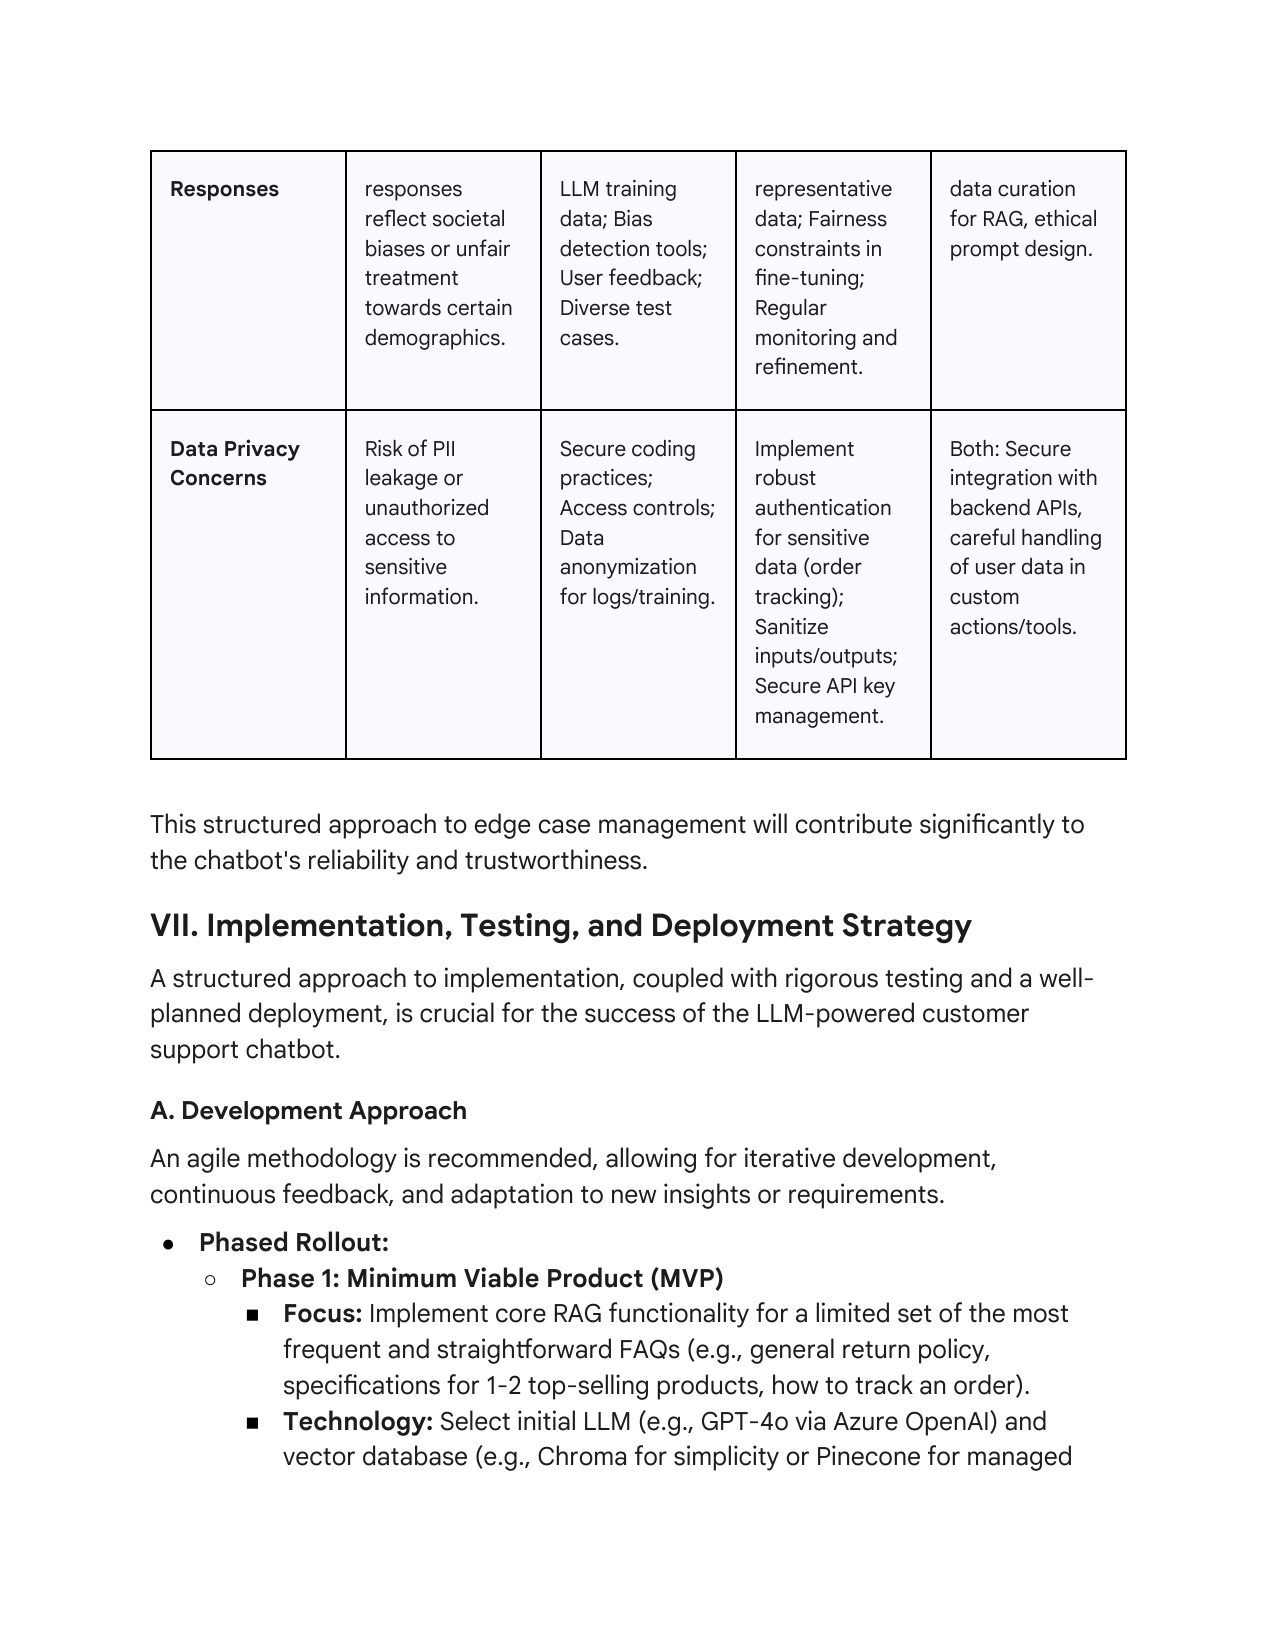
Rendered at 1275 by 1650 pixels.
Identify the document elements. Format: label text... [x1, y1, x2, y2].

table_cell Data Privacy Concerns [152, 411, 345, 758]
text An agile methodology is recommended, allowing for iterative development, continuous feedback, and adaptation to new insights or requirements. [150, 1143, 1125, 1210]
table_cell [932, 152, 1125, 409]
list Phase 1: Minimum Viable Product (MVP) [203, 1263, 1125, 1294]
subtitle A. Development Approach [150, 1095, 1125, 1126]
subtitle VII. Implementation, Testing, and Deployment Strategy [150, 906, 1125, 945]
table_cell Bias in Responses [152, 152, 345, 409]
list Phased Rollout: [161, 1227, 1125, 1259]
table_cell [542, 152, 735, 409]
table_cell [347, 152, 540, 409]
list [245, 1406, 1125, 1473]
text This structured approach to edge case management will contribute significantly to the chatbot's reliability and trustworthiness. [150, 809, 1125, 876]
table_cell Risk of PII leakage or unauthorized access to sensitive information. [347, 411, 540, 758]
list Focus: Implement core RAG functionality for a limited set of the most frequent and straightforward FAQs (e.g., general return policy, specifications for 1-2 top-selling products, how to track an order). [245, 1299, 1125, 1402]
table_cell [737, 152, 930, 409]
table_cell Both: Secure integration with backend APIs, careful handling of user data in custom actions/tools. [932, 411, 1125, 758]
text A structured approach to implementation, coupled with rigorous testing and a well-planned deployment, is crucial for the success of the LLM-powered customer support chatbot. [150, 963, 1125, 1066]
table_cell Secure coding practices; Access controls; Data anonymization for logs/training. [542, 411, 735, 758]
table_cell Implement robust authentication for sensitive data (order tracking); Sanitize inputs/outputs; Secure API key management. [737, 411, 930, 758]
